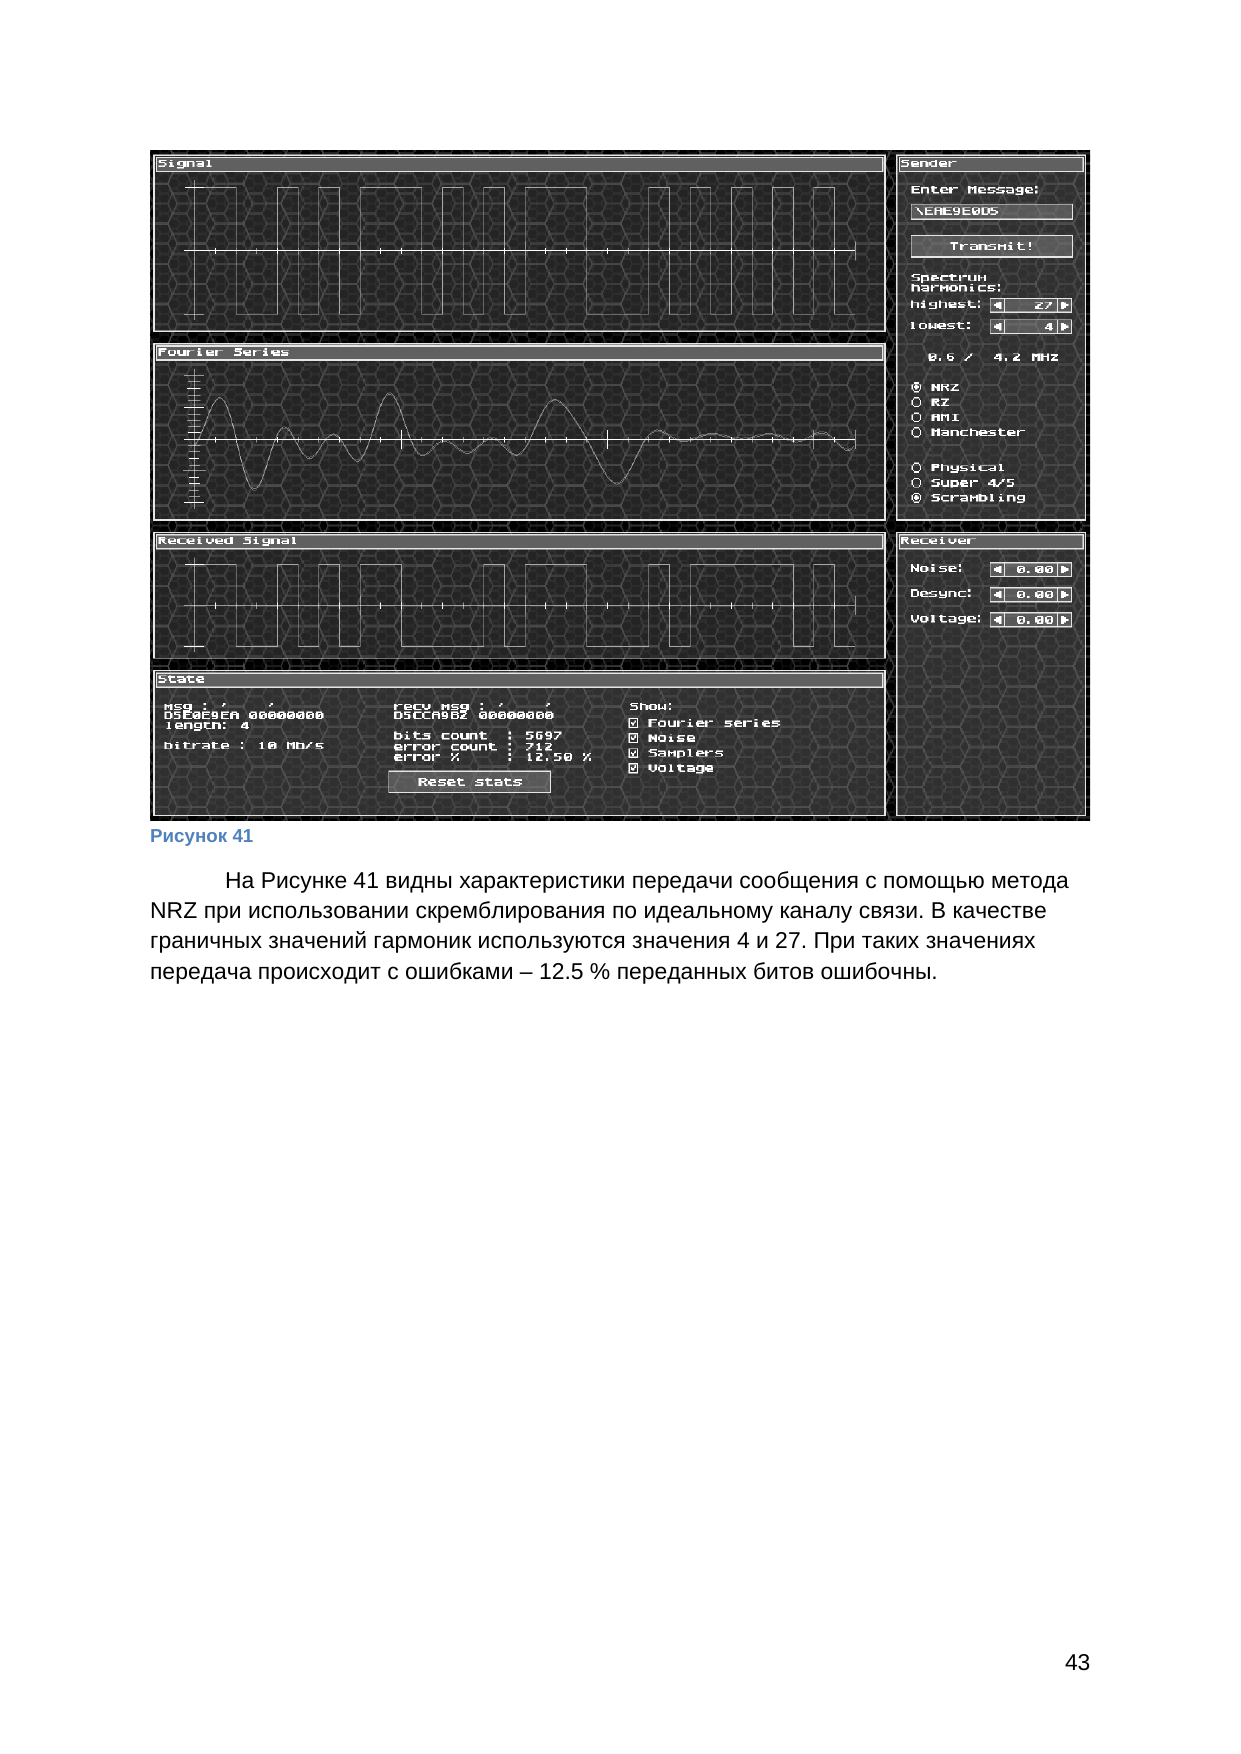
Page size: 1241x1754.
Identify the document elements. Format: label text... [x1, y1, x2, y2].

text Рисунок 41 [150, 825, 1090, 846]
picture [150, 150, 1091, 821]
text На Рисунке 41 видны характеристики передачи сообщения с помощью метода NRZ при использовании скремблирования по идеальному каналу связи. В качестве граничных значений гармоник используются значения 4 и 27. При таких значениях передача происходит с ошибками – 12.5 % переданных битов ошибочны. [150, 867, 1090, 984]
